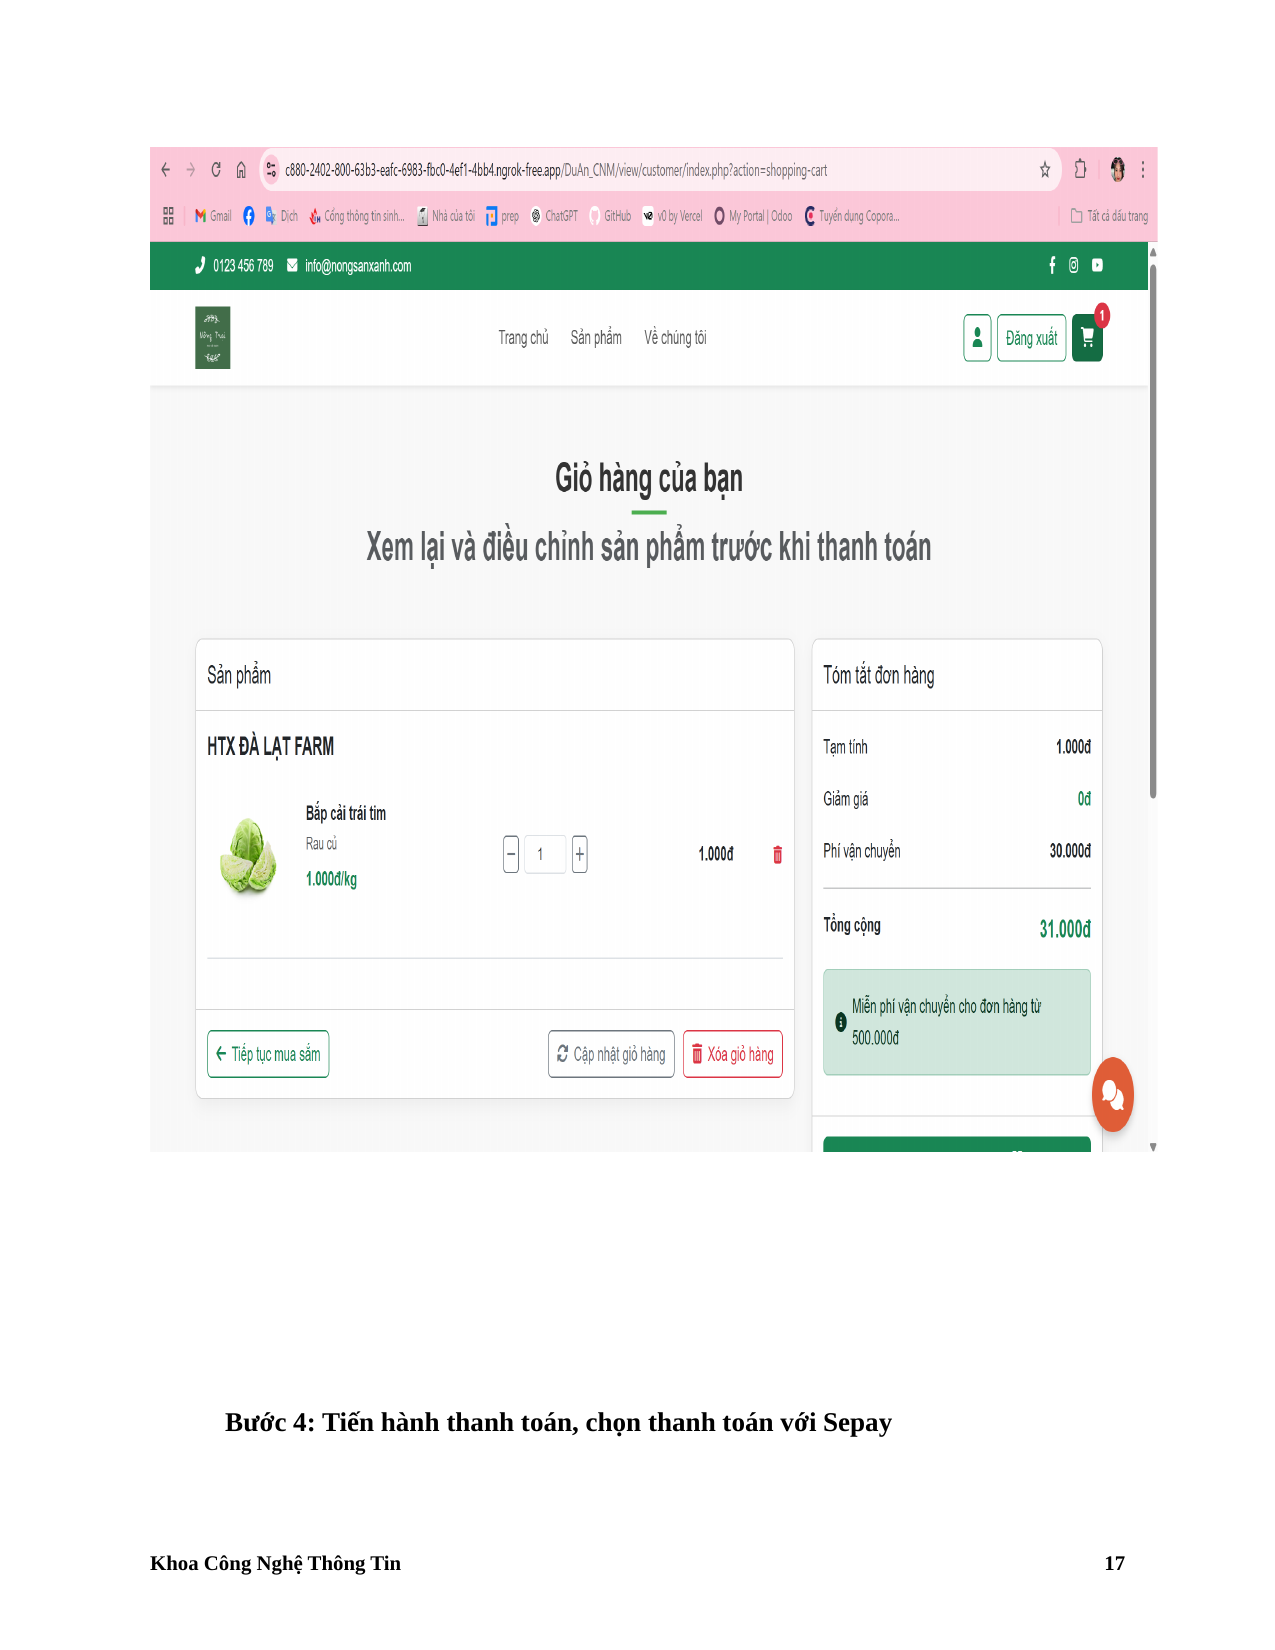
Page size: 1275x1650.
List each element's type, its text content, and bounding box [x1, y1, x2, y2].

picture [150, 147, 1158, 1152]
list Bước 4: Tiến hành thanh toán, chọn thanh toán với Sepay [225, 1406, 1172, 1437]
